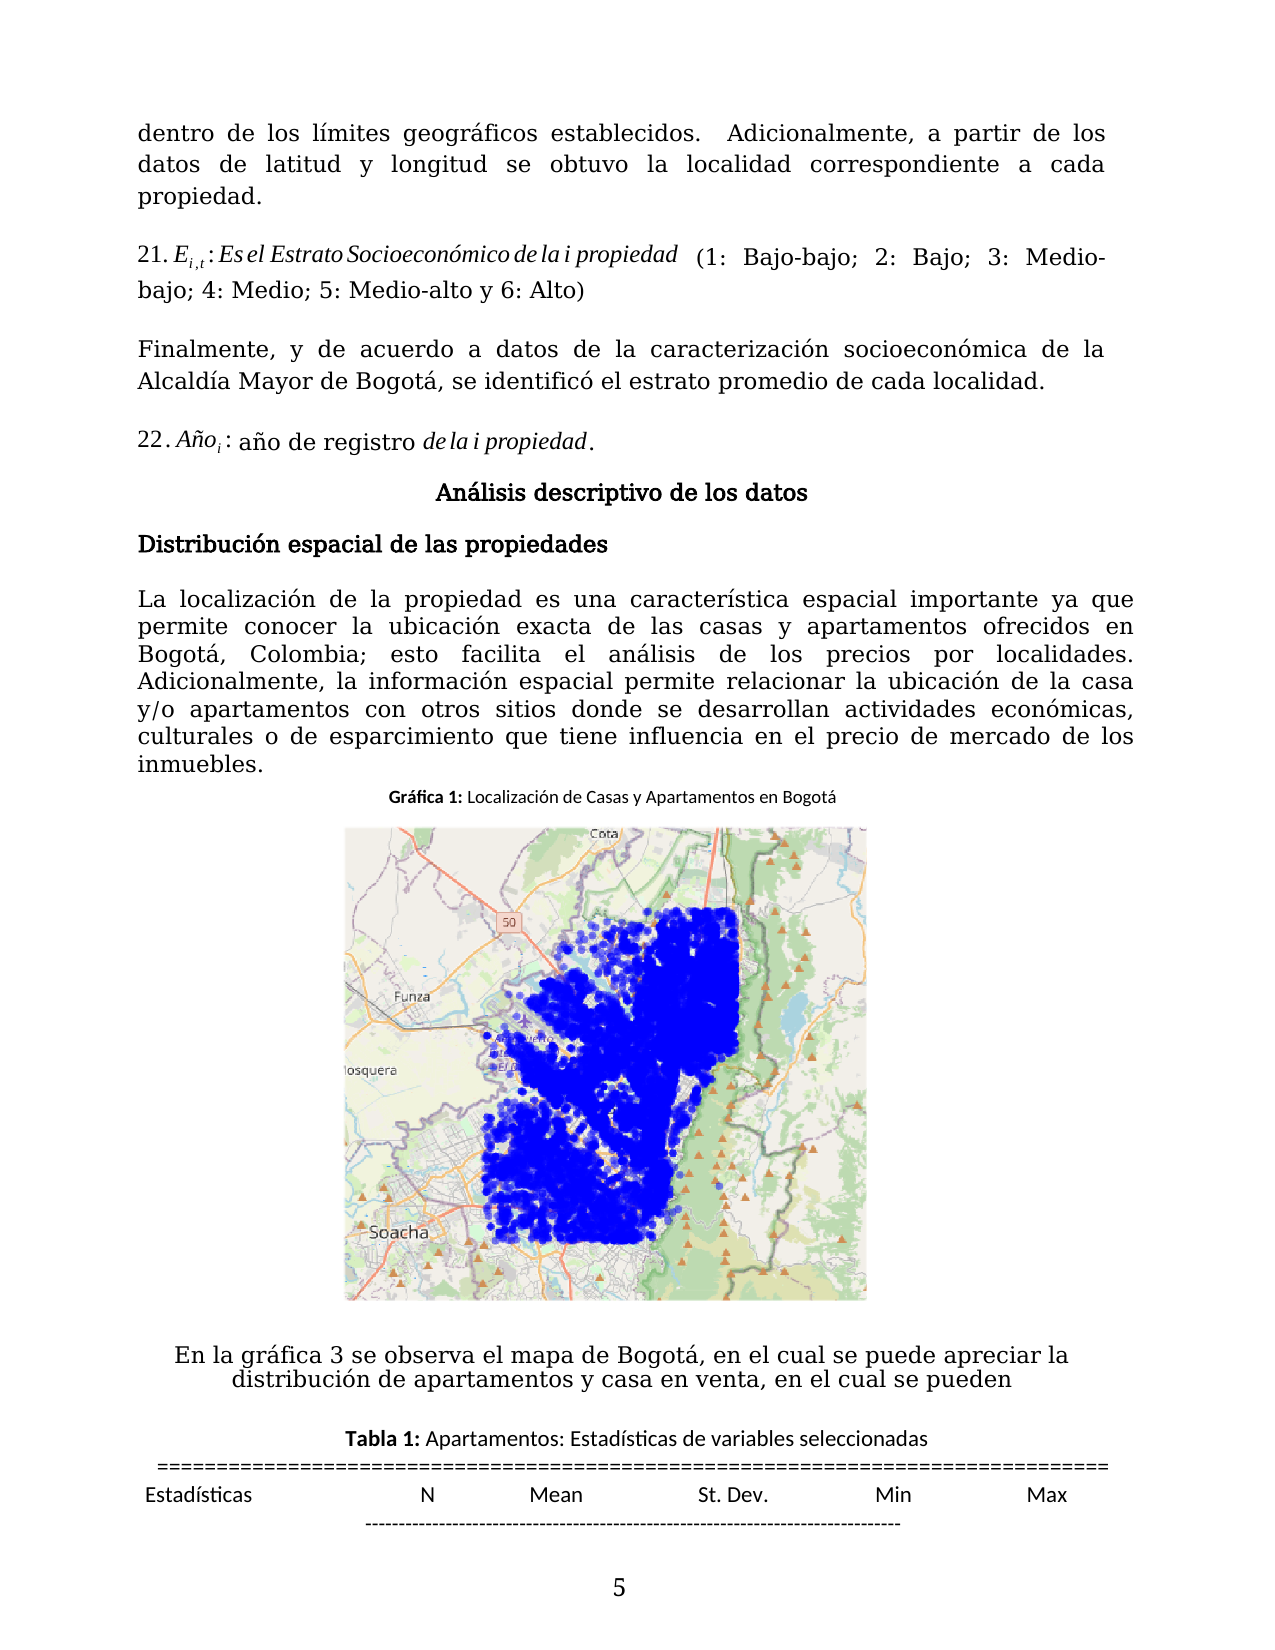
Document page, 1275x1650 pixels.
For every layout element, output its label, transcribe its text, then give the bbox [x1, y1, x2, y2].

table_cell St. Dev. [645, 1480, 822, 1508]
table_cell Max [965, 1480, 1129, 1508]
text Análisis descriptivo de los datos [137, 481, 1106, 505]
text año de registro . [137, 426, 1135, 457]
text Finalmente, y de acuerdo a datos de la caracterización socioeconómica de la Alcaldía Mayor de Bogotá, se identificó el estrato promedio de cada localidad. [137, 335, 1106, 394]
text En la gráfica 3 se observa el mapa de Bogotá, en el cual se puede apreciar la distribución de apartamentos y casa en venta, en el cual se pueden [137, 1344, 1106, 1392]
text La localización de la propiedad es una característica espacial importante ya que permite conocer la ubicación exacta de las casas y apartamentos ofrecidos en Bogotá, Colombia; esto facilita el análisis de los precios por localidades. Adicionalmente, la información espacial permite relacionar la ubicación de la casa y/o apartamentos con otros sitios donde se desarrollan actividades económicas, culturales o de esparcimiento que tiene influencia en el precio de mercado de los inmuebles. [137, 584, 1135, 777]
table_cell ================================================================================ [138, 1452, 1129, 1480]
picture [346, 829, 865, 1299]
text (1: Bajo-bajo; 2: Bajo; 3: Medio-bajo; 4: Medio; 5: Medio-alto y 6: Alto) [137, 240, 1106, 303]
table_cell Estadísticas [138, 1480, 387, 1508]
table_cell N [387, 1480, 468, 1508]
text Distribución espacial de las propiedades [137, 533, 1106, 557]
table_cell -------------------------------------------------------------------------------- [138, 1509, 1129, 1537]
table_header Tabla 1: Apartamentos: Estadísticas de variables seleccionadas [138, 1424, 1129, 1452]
table_cell Min [822, 1480, 964, 1508]
table_cell Mean [468, 1480, 645, 1508]
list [137, 118, 1106, 209]
